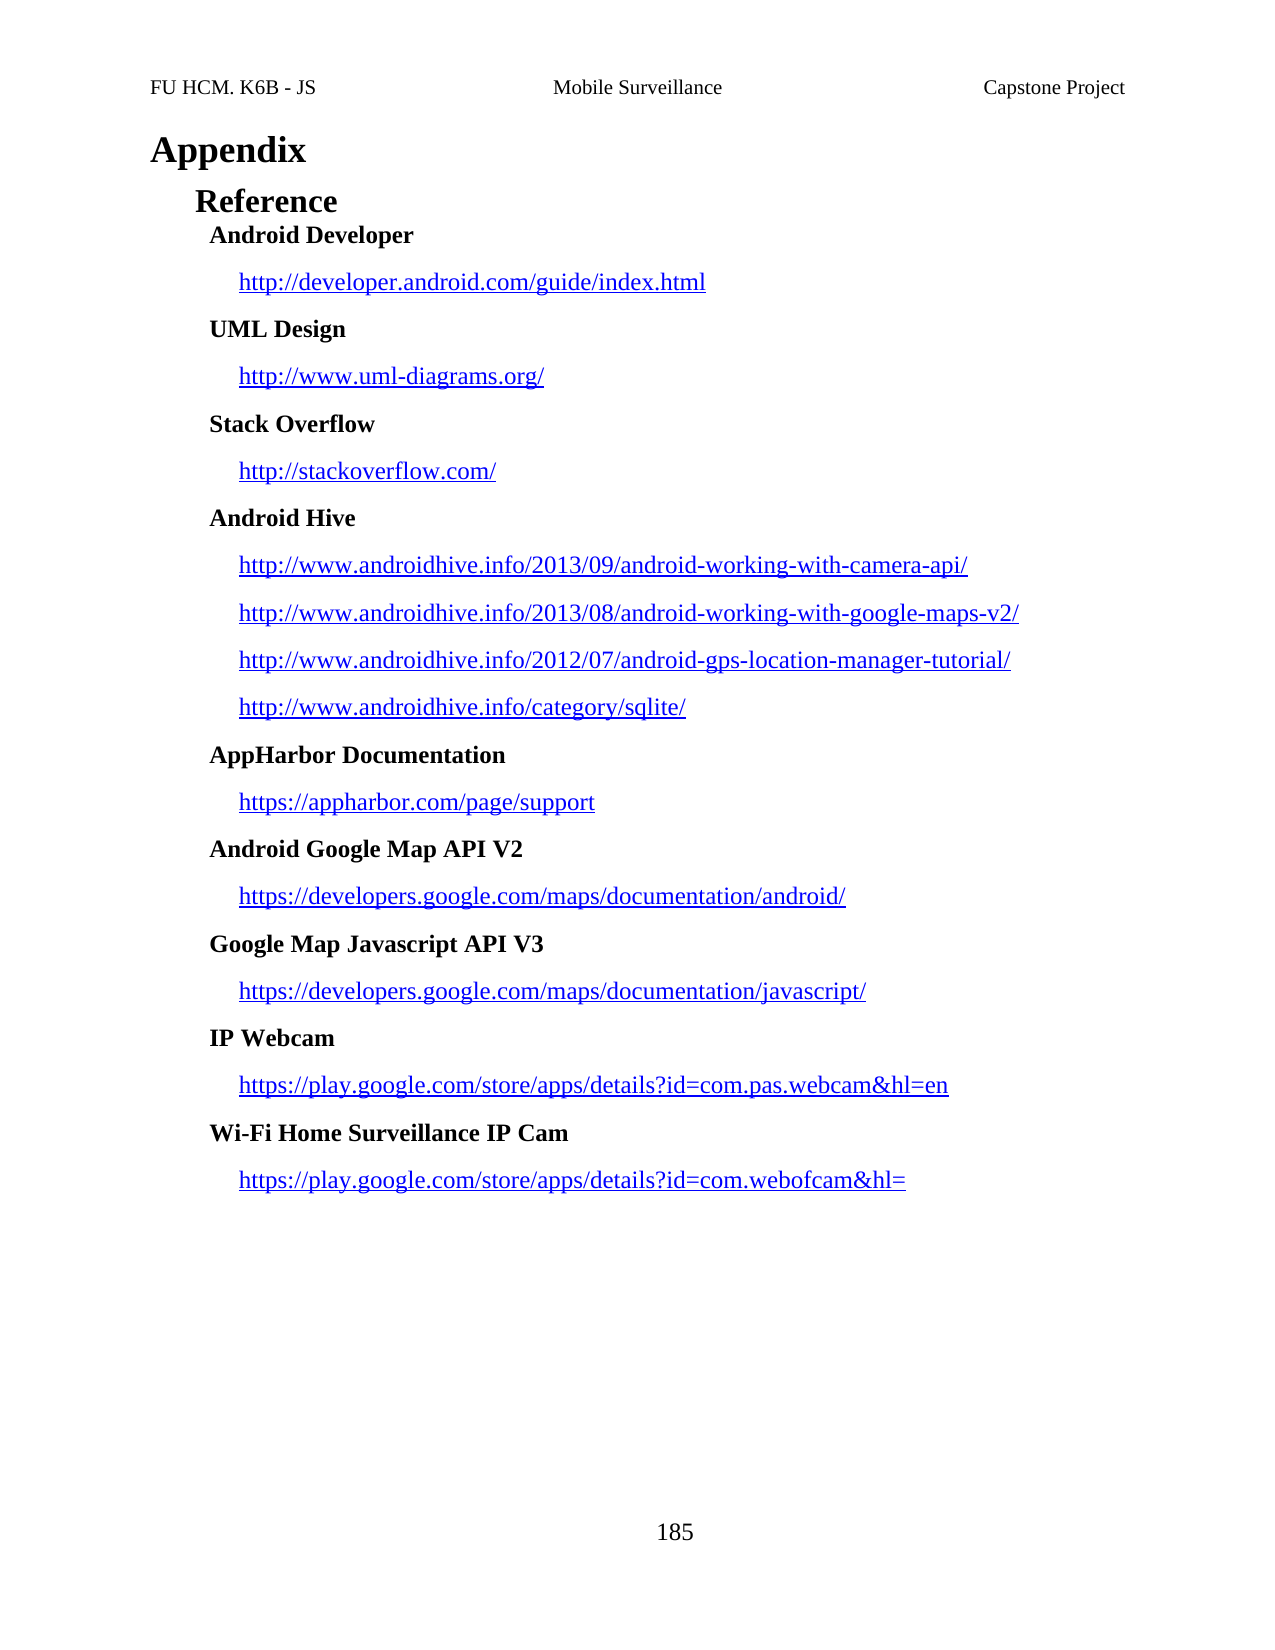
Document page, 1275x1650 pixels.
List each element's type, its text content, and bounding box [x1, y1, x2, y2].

text Google Map Javascript API V3 [209, 929, 1200, 957]
text Stack Overflow [209, 409, 1200, 437]
text http://stackoverflow.com/ [239, 456, 1200, 484]
subtitle Reference [195, 181, 1200, 220]
text https://play.google.com/store/apps/details?id=com.pas.webcam&hl=en [239, 1070, 1200, 1099]
text Android Developer [209, 220, 1200, 248]
text http://developer.android.com/guide/index.html [239, 267, 1200, 296]
text http://www.androidhive.info/2013/08/android-working-with-google-maps-v2/ [239, 598, 1200, 626]
text https://appharbor.com/page/support [239, 787, 1200, 816]
text http://www.androidhive.info/2013/09/android-working-with-camera-api/ [239, 550, 1200, 579]
text AppHarbor Documentation [209, 740, 1200, 768]
text IP Webcam [209, 1023, 1200, 1052]
text Android Google Map API V2 [209, 834, 1200, 863]
text http://www.uml-diagrams.org/ [239, 361, 1200, 390]
text https://developers.google.com/maps/documentation/android/ [239, 881, 1200, 910]
text https://developers.google.com/maps/documentation/javascript/ [239, 976, 1200, 1004]
text UML Design [209, 314, 1200, 343]
text Wi-Fi Home Surveillance IP Cam [209, 1118, 1200, 1146]
text https://play.google.com/store/apps/details?id=com.webofcam&hl= [239, 1165, 1200, 1193]
text http://www.androidhive.info/category/sqlite/ [239, 692, 1200, 721]
text Android Hive [209, 503, 1200, 532]
text http://www.androidhive.info/2012/07/android-gps-location-manager-tutorial/ [239, 645, 1200, 674]
subtitle Appendix [150, 128, 1200, 171]
